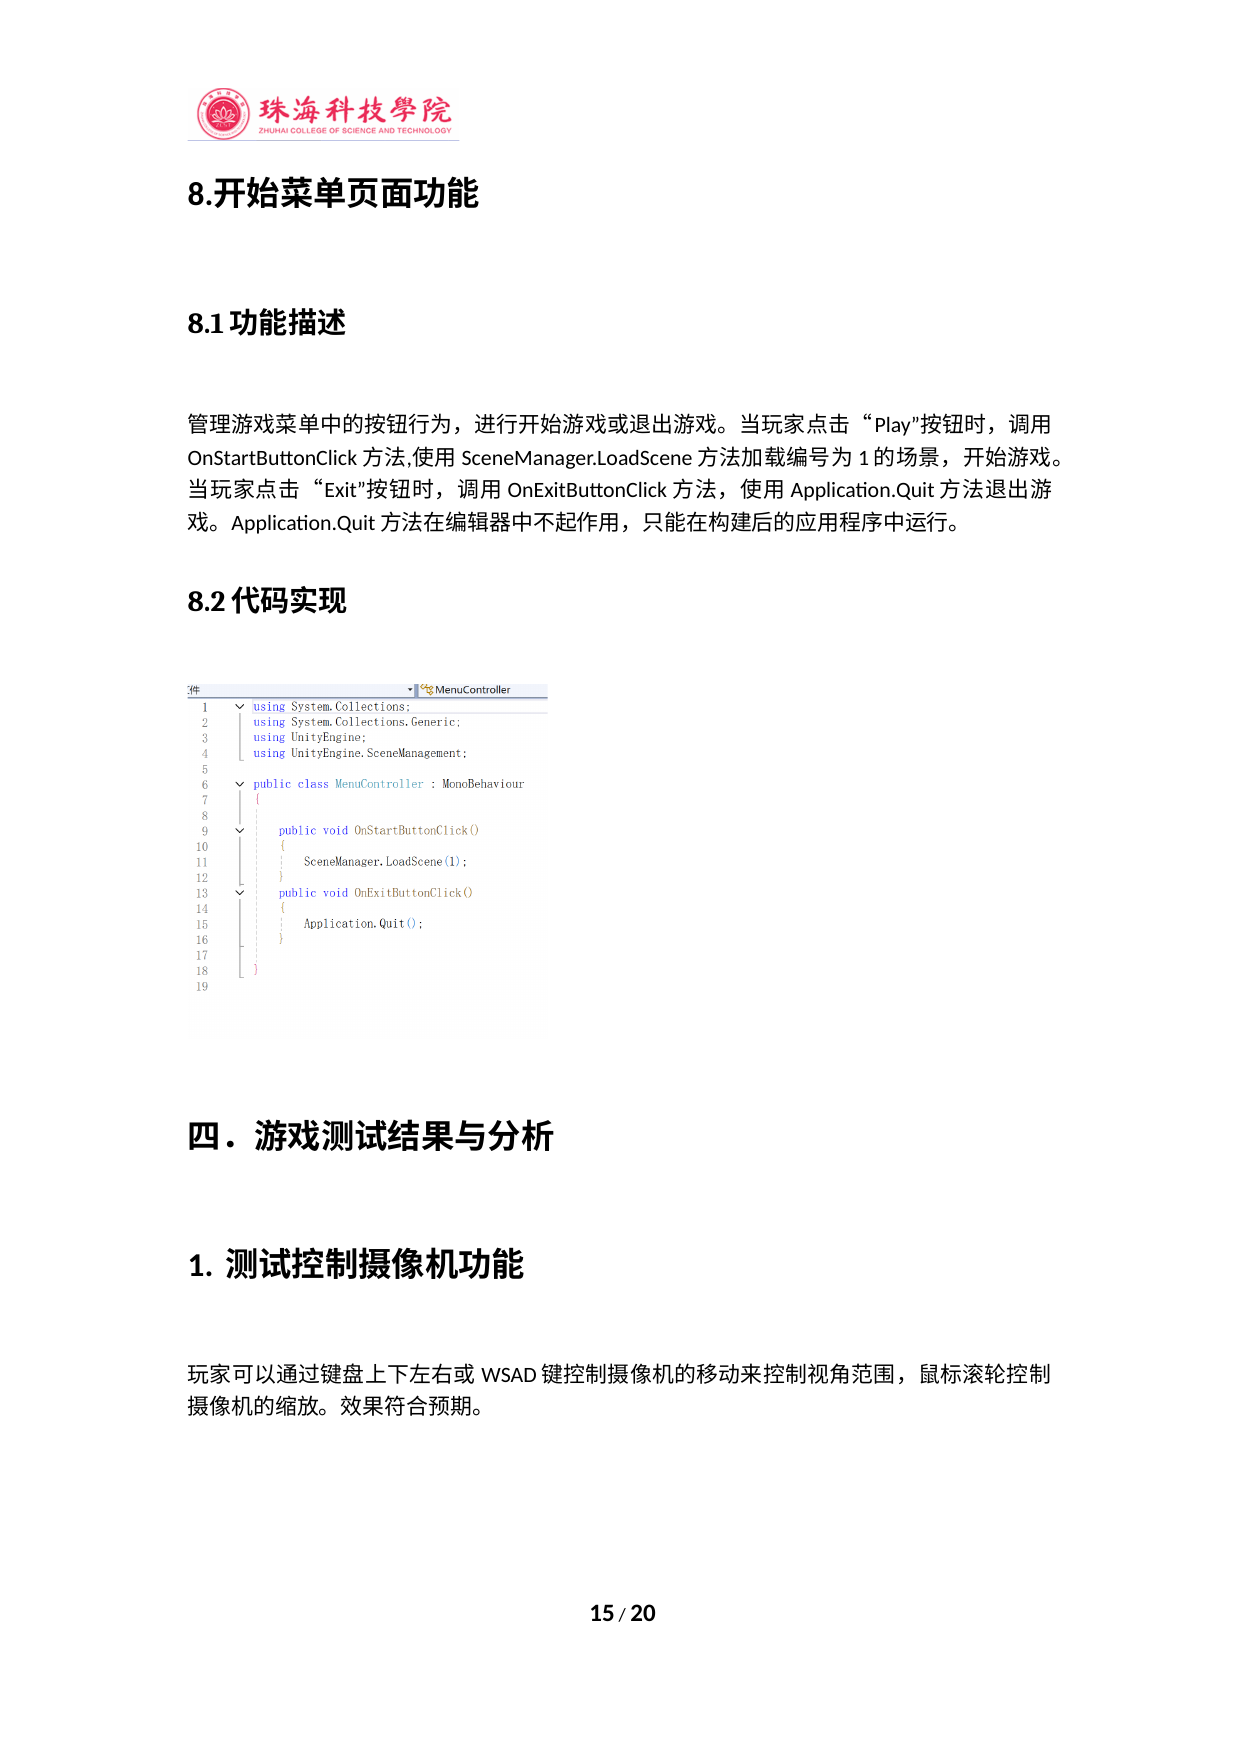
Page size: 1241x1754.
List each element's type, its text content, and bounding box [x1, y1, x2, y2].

picture [187, 684, 548, 1039]
subtitle 四．游戏测试结果与分析 [187, 1102, 1053, 1167]
text 管理游戏菜单中的按钮行为，进行开始游戏或退出游戏。当玩家点击“Play”按钮时，调用OnStartButtonClick方法,使用SceneManager.LoadScene方法加载编号为1的场景，开始游戏。当玩家点击“Exit”按钮时，调用OnExitButtonClick方法，使用Application.Quit方法退出游戏。Application.Quit方法在编辑器中不起作用，只能在构建后的应用程序中运行。 [187, 407, 1053, 537]
subtitle 8.2代码实现 [187, 566, 1053, 631]
subtitle 测试控制摄像机功能 [187, 1229, 1053, 1294]
text 玩家可以通过键盘上下左右或WSAD键控制摄像机的移动来控制视角范围，鼠标滚轮控制摄像机的缩放。效果符合预期。 [187, 1356, 1053, 1421]
picture [187, 88, 460, 141]
subtitle 8.1功能描述 [187, 288, 1053, 353]
subtitle 8.开始菜单页面功能 [187, 158, 1053, 223]
